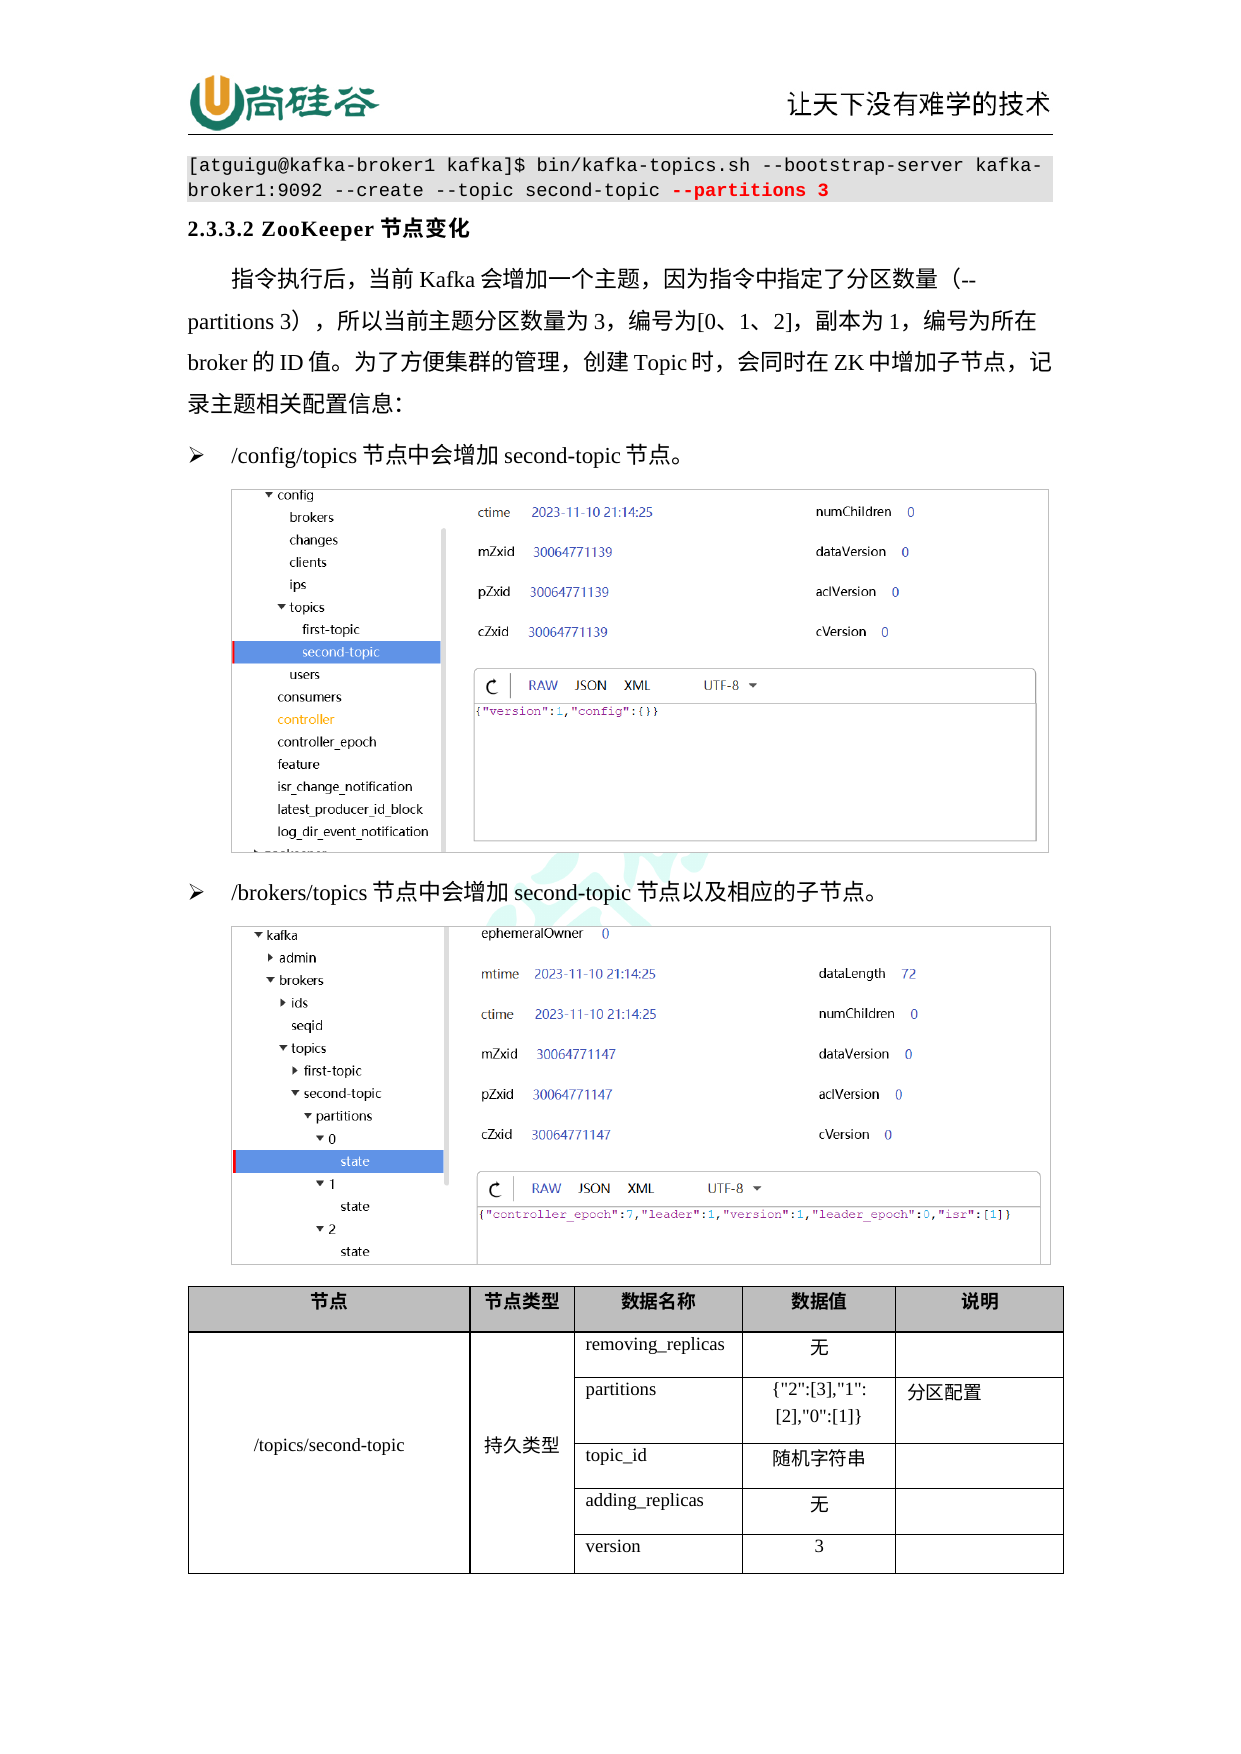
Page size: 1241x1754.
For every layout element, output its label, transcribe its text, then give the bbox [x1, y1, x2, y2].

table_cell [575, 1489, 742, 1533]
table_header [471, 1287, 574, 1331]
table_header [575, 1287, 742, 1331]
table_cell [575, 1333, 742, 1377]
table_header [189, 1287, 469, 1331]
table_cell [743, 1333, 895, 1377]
picture [232, 490, 1048, 852]
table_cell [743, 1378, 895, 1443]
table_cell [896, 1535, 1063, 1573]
picture [187, 73, 1053, 132]
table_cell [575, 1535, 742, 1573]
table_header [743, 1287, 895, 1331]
picture [232, 927, 1050, 1264]
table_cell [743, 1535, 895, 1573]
subtitle 2.3.3.2 ZooKeeper节点变化 [187, 211, 1053, 243]
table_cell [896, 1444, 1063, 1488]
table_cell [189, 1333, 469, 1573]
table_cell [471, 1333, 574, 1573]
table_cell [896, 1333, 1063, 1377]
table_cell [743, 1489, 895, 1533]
list /brokers/topics节点中会增加second-topic节点以及相应的子节点。 [187, 874, 1053, 907]
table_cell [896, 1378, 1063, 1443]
text 指令执行后，当前Kafka会增加一个主题，因为指令中指定了分区数量（--partitions 3），所以当前主题分区数量为3，编号为[0、1、2]，副本为1，编号为所在broker的ID值。为了方便集群的管理，创建Topic时，会同时在ZK中增加子节点，记录主题相关配置信息： [187, 261, 1053, 419]
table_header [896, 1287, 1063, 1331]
list /config/topics节点中会增加second-topic节点。 [187, 437, 1053, 471]
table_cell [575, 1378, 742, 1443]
text [atguigu@kafka-broker1 kafka]$ bin/kafka-topics.sh --bootstrap-server kafka-broker1:9092 --create --topic second-topic --partitions 3 [187, 156, 1053, 202]
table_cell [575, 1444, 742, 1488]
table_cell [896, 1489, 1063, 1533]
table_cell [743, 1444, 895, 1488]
